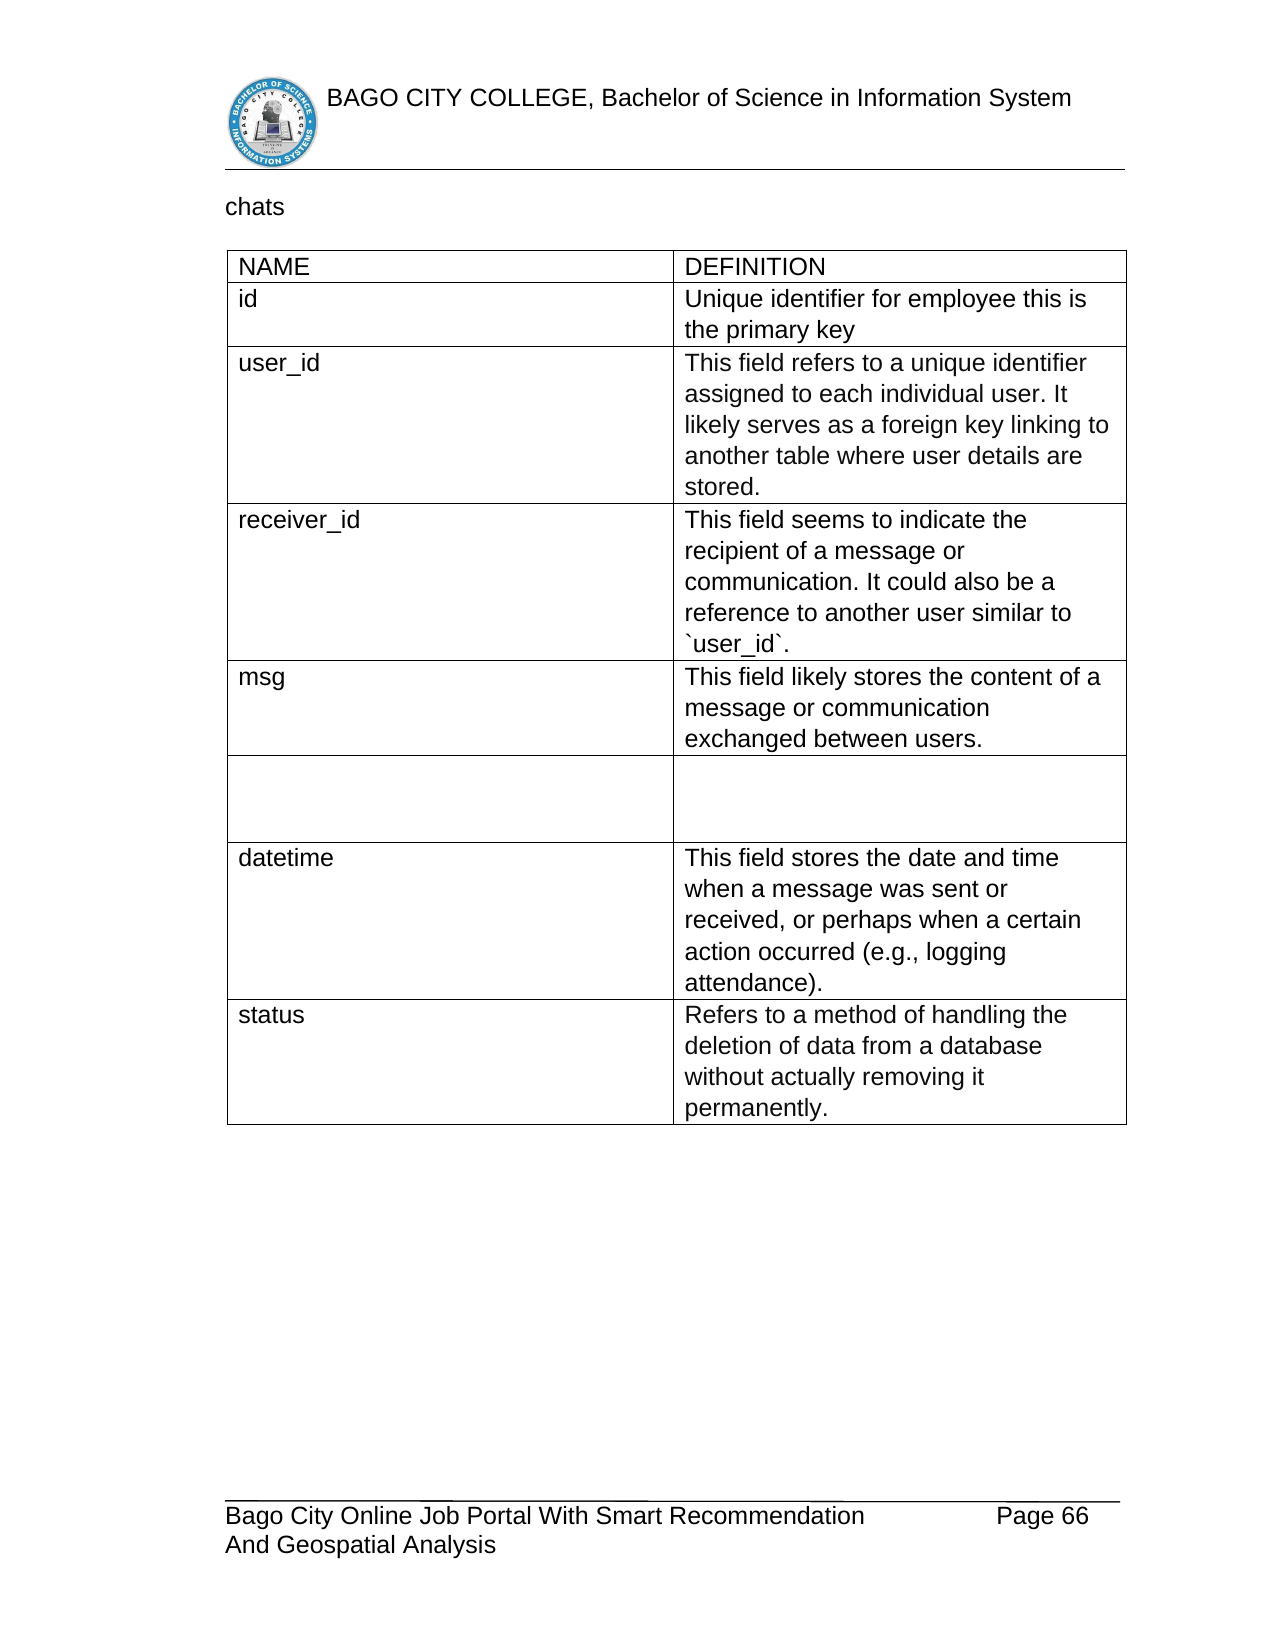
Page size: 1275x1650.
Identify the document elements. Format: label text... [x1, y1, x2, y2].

table_cell This field seems to indicate the recipient of a message or communication. It could also be a reference to another user similar to `user_id`. [674, 504, 1126, 660]
picture [225, 75, 320, 169]
table_cell This field stores the date and time when a message was sent or received, or perhaps when a certain action occurred (e.g., logging attendance). [674, 843, 1126, 998]
table_cell Unique identifier for employee this is the primary key [674, 283, 1126, 346]
table_cell This field likely stores the content of a message or communication exchanged between users. [674, 661, 1126, 754]
table_cell id [228, 283, 673, 346]
table_cell msg [228, 661, 673, 754]
table_cell receiver_id [228, 504, 673, 660]
text chats [225, 192, 1125, 221]
table_cell [228, 756, 673, 842]
table_header NAME [228, 251, 673, 282]
table_cell datetime [228, 843, 673, 998]
table_cell [674, 756, 1126, 842]
table_cell user_id [228, 347, 673, 503]
table_cell status [228, 1000, 673, 1124]
table_header DEFINITION [674, 251, 1126, 282]
table_cell This field refers to a unique identifier assigned to each individual user. It likely serves as a foreign key linking to another table where user details are stored. [674, 347, 1126, 503]
table_cell Refers to a method of handling the deletion of data from a database without actually removing it permanently. [674, 1000, 1126, 1124]
